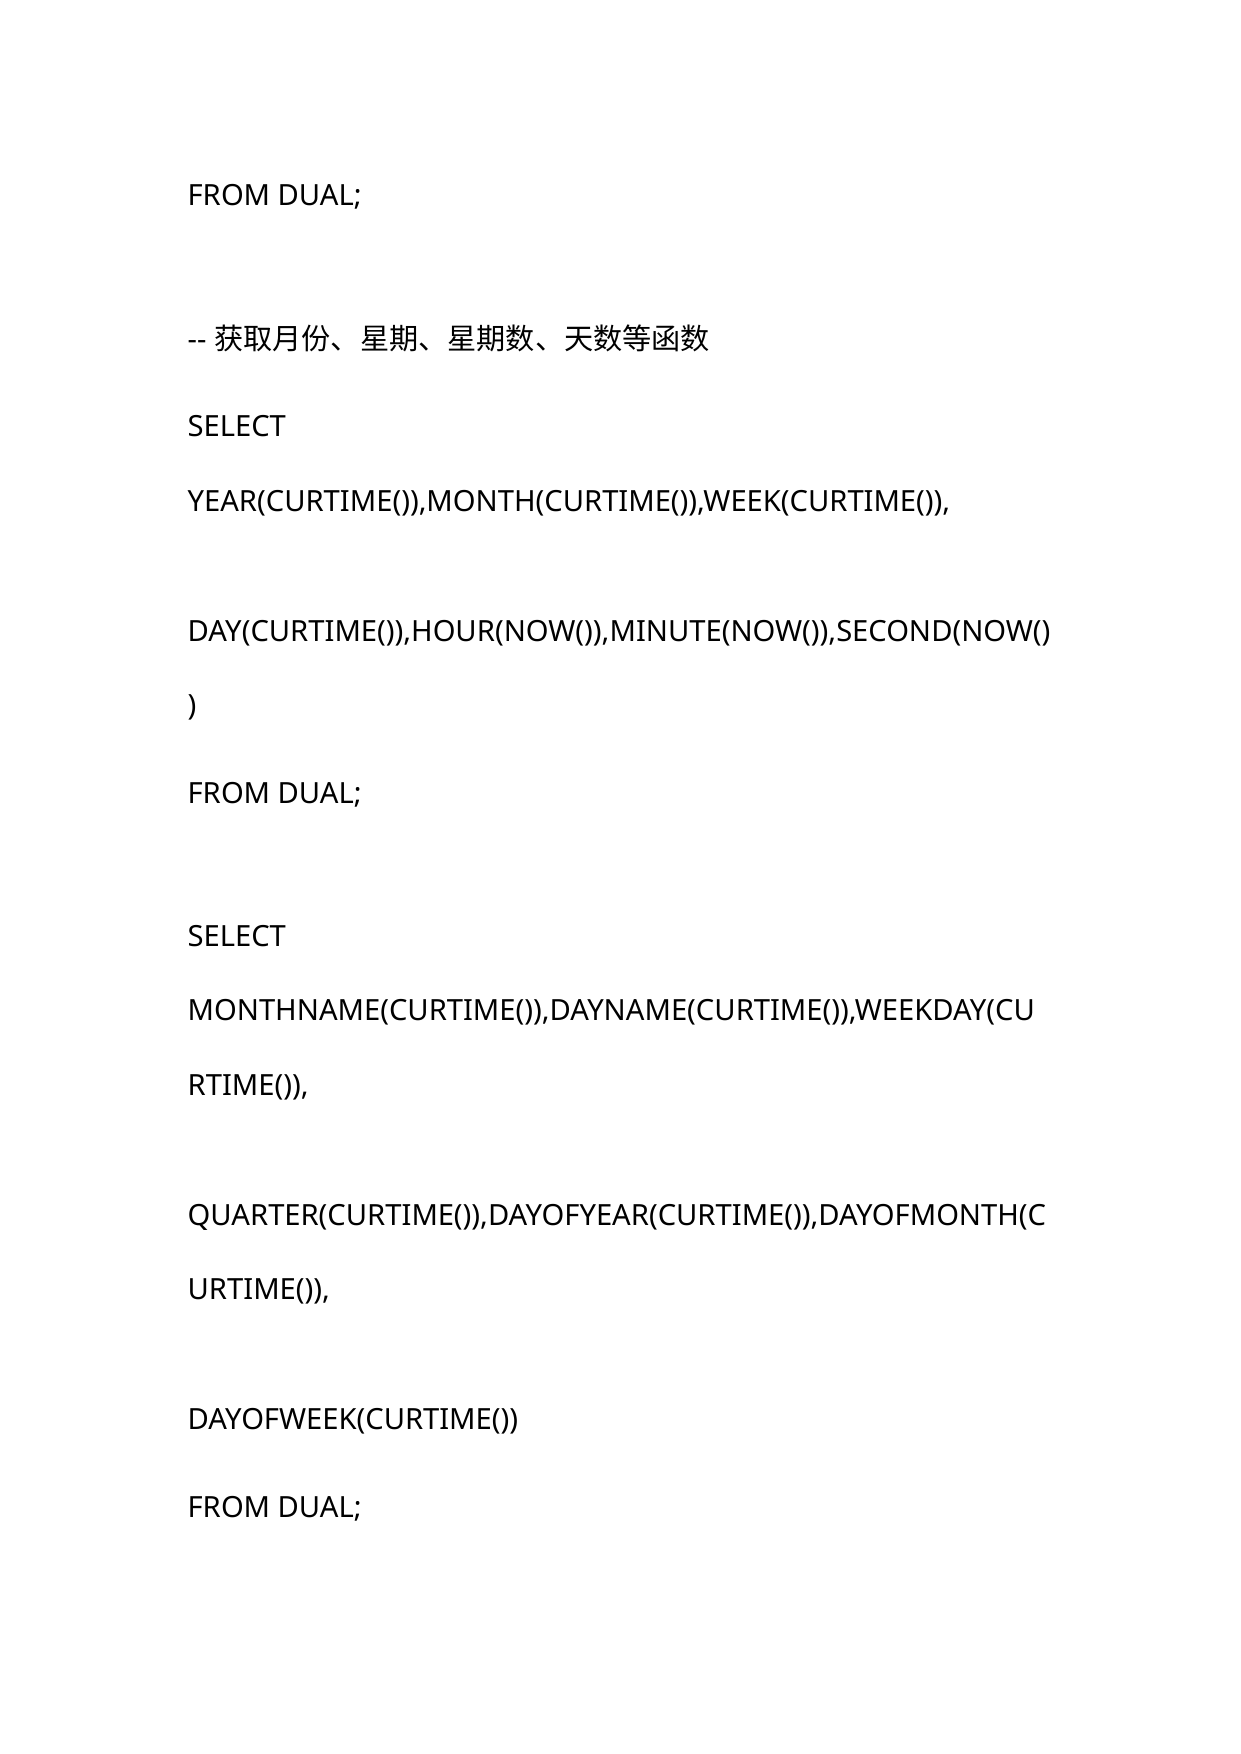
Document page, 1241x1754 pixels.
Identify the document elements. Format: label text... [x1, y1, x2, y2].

text FROM DUAL; [187, 162, 1053, 227]
text FROM DUAL; [187, 759, 1053, 824]
text DAY(CURTIME()),HOUR(NOW()),MINUTE(NOW()),SECOND(NOW()) [187, 555, 1053, 737]
text SELECT YEAR(CURTIME()),MONTH(CURTIME()),WEEK(CURTIME()), [187, 393, 1053, 532]
text DAYOFWEEK(CURTIME()) [187, 1344, 1053, 1451]
text SELECT MONTHNAME(CURTIME()),DAYNAME(CURTIME()),WEEKDAY(CURTIME()), [187, 902, 1053, 1117]
text -- 获取月份、星期、星期数、天数等函数 [187, 305, 1053, 370]
text QUARTER(CURTIME()),DAYOFYEAR(CURTIME()),DAYOFMONTH(CURTIME()), [187, 1139, 1053, 1321]
text FROM DUAL; [187, 1473, 1053, 1538]
